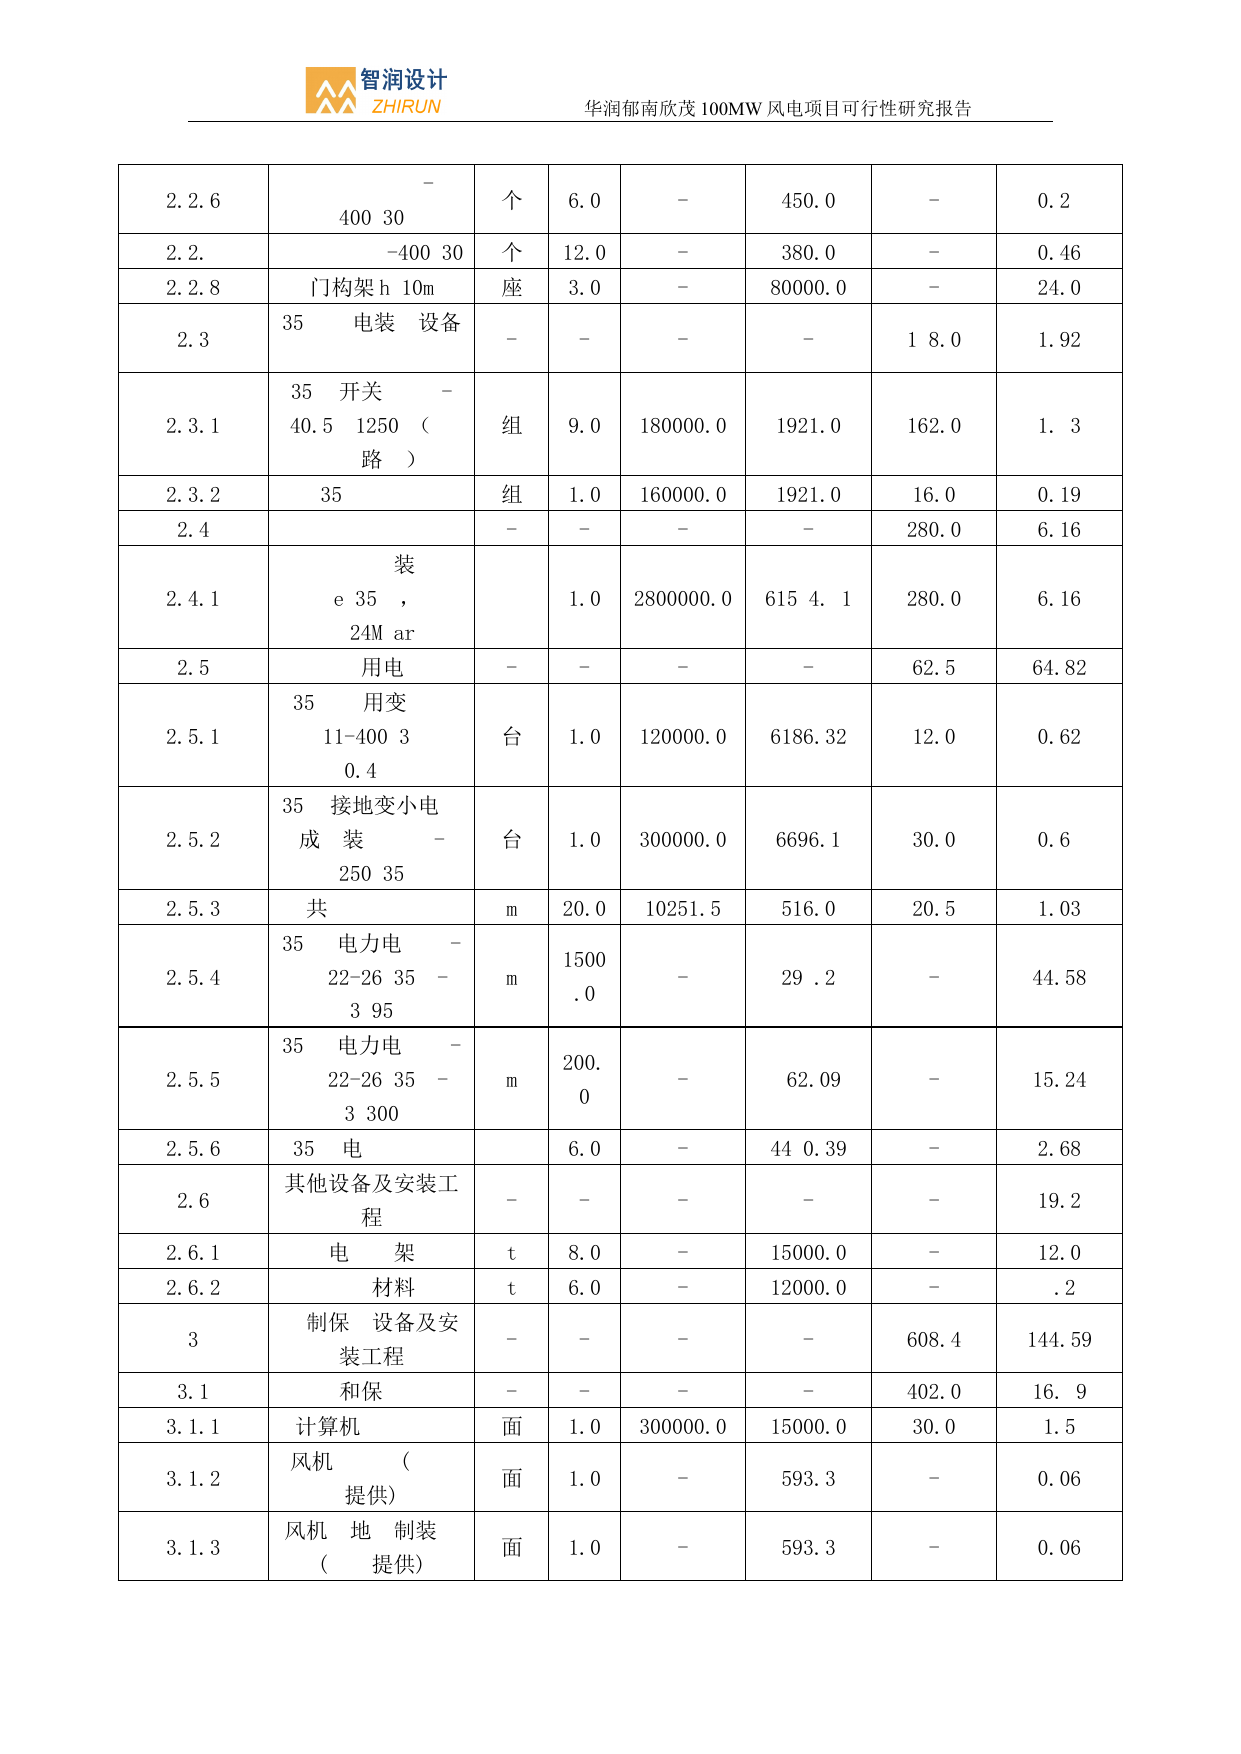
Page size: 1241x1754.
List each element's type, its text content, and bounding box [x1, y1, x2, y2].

table_cell - [746, 1165, 871, 1233]
table_cell - [549, 649, 620, 683]
table_cell 组 [475, 476, 548, 510]
table_cell 2.6.1 [119, 1234, 268, 1268]
table_cell 7.2 [997, 1269, 1122, 1303]
table_cell 2.6 [119, 1165, 268, 1233]
table_cell 0.19 [997, 476, 1122, 510]
table_cell 2.3 [119, 304, 268, 372]
table_cell - [872, 234, 996, 268]
table_cell 3.1.3 [119, 1512, 268, 1580]
table_cell 300000.0 [621, 1408, 745, 1442]
table_cell 3.1.1 [119, 1408, 268, 1442]
table_cell 座 [475, 269, 548, 303]
table_cell 电缆支架 [269, 1234, 474, 1268]
table_cell - [549, 304, 620, 372]
table_cell 120000.0 [621, 684, 745, 786]
table_cell - [549, 1304, 620, 1372]
table_cell 12.0 [549, 234, 620, 268]
table_cell - [872, 1165, 996, 1233]
table_cell 2.68 [997, 1130, 1122, 1164]
table_cell - [621, 1028, 745, 1129]
table_cell - [621, 925, 745, 1026]
table_cell 44.58 [997, 925, 1122, 1026]
table_cell - [621, 1512, 745, 1580]
table_cell - [621, 1443, 745, 1511]
table_cell 1.92 [997, 304, 1122, 372]
table_cell 380.0 [746, 234, 871, 268]
table_cell 12.0 [872, 684, 996, 786]
table_cell 15.24 [997, 1028, 1122, 1129]
table_cell - [872, 1028, 996, 1129]
table_cell 608.4 [872, 1304, 996, 1372]
table_cell T型线夹TY-400/30 [269, 234, 474, 268]
table_cell m [475, 890, 548, 923]
table_cell 2.5.6 [119, 1130, 268, 1164]
table_cell 2800000.0 [621, 546, 745, 648]
table_cell 耐张线夹NY-400/30 [269, 165, 474, 233]
table_cell 20.5 [872, 890, 996, 923]
table_cell 280.0 [872, 546, 996, 648]
table_cell - [621, 304, 745, 372]
table_cell 2.3.2 [119, 476, 268, 510]
table_cell 19.2 [997, 1165, 1122, 1233]
table_cell 2.6.2 [119, 1269, 268, 1303]
table_cell 30.0 [872, 1408, 996, 1442]
table_cell 计算机监控系统 [269, 1408, 474, 1442]
table_cell 762.09 [746, 1028, 871, 1129]
table_cell 35kV配电装置设备系统 [269, 304, 474, 372]
table_cell 16.79 [997, 1373, 1122, 1407]
table_cell - [549, 1373, 620, 1407]
table_cell - [621, 1304, 745, 1372]
table_cell 6186.32 [746, 684, 871, 786]
table_cell 402.0 [872, 1373, 996, 1407]
table_cell 0.62 [997, 684, 1122, 786]
table_cell 无功补偿系统 [269, 511, 474, 545]
table_cell 1.0 [549, 476, 620, 510]
table_cell 180000.0 [621, 373, 745, 475]
table_cell - [549, 1165, 620, 1233]
table_cell - [872, 1512, 996, 1580]
table_cell 516.0 [746, 890, 871, 923]
picture [305, 65, 448, 115]
table_cell - [872, 1443, 996, 1511]
table_cell 面 [475, 1408, 548, 1442]
table_cell - [475, 511, 548, 545]
table_cell 593.3 [746, 1512, 871, 1580]
table_cell 6696.1 [746, 787, 871, 888]
table_cell 6.0 [549, 1130, 620, 1164]
table_cell 2.2.8 [119, 269, 268, 303]
table_cell 280.0 [872, 511, 996, 545]
table_cell 2.4 [119, 511, 268, 545]
table_cell 6.0 [549, 1269, 620, 1303]
table_cell 1921.0 [746, 373, 871, 475]
table_cell - [872, 1269, 996, 1303]
table_cell 3.1 [119, 1373, 268, 1407]
table_cell 其他设备及安装工程 [269, 1165, 474, 1233]
table_cell 2.4.1 [119, 546, 268, 648]
table_cell 3 [119, 1304, 268, 1372]
table_cell 12000.0 [746, 1269, 871, 1303]
table_cell 2.2.6 [119, 165, 268, 233]
table_cell 64.82 [997, 649, 1122, 683]
table_cell 无功补偿装置Ue=35kV，±24MVar [269, 546, 474, 648]
table_cell - [621, 165, 745, 233]
table_cell 35kV PT柜 [269, 476, 474, 510]
table_cell 6.16 [997, 546, 1122, 648]
table_cell 593.3 [746, 1443, 871, 1511]
table_cell 防火材料 [269, 1269, 474, 1303]
table_cell 16.0 [872, 476, 996, 510]
table_cell - [621, 269, 745, 303]
table_cell 162.0 [872, 373, 996, 475]
table_cell - [746, 304, 871, 372]
table_cell - [746, 1304, 871, 1372]
table_cell 35kV开关柜KYN-40.5 1250A（真空断路器） [269, 373, 474, 475]
table_cell 套 [475, 546, 548, 648]
table_cell 共箱封闭母线 [269, 890, 474, 923]
table_cell 3.0 [549, 269, 620, 303]
table_cell 6.16 [997, 511, 1122, 545]
table_cell 面 [475, 1443, 548, 1511]
table_cell t [475, 1234, 548, 1268]
table_cell 12.0 [997, 1234, 1122, 1268]
table_cell 2.5.3 [119, 890, 268, 923]
table_cell 2.2.7 [119, 234, 268, 268]
table_cell 6.0 [549, 165, 620, 233]
table_cell - [621, 511, 745, 545]
table_cell - [475, 1165, 548, 1233]
table_cell 297.2 [746, 925, 871, 1026]
table_cell 监控和保护系统 [269, 1373, 474, 1407]
table_cell 178.0 [872, 304, 996, 372]
table_cell 61574.71 [746, 546, 871, 648]
table_cell - [475, 304, 548, 372]
table_cell - [621, 649, 745, 683]
table_cell - [872, 1130, 996, 1164]
table_cell 台 [475, 684, 548, 786]
table_cell 个 [475, 234, 548, 268]
table_cell - [746, 649, 871, 683]
table_cell 3.1.2 [119, 1443, 268, 1511]
table_cell 0.46 [997, 234, 1122, 268]
table_cell 144.59 [997, 1304, 1122, 1372]
table_cell 20.0 [549, 890, 620, 923]
table_cell 2.3.1 [119, 373, 268, 475]
table_cell - [872, 269, 996, 303]
table_cell - [621, 1269, 745, 1303]
table_cell 1500.0 [549, 925, 620, 1026]
table_cell 300000.0 [621, 787, 745, 888]
table_cell 0.06 [997, 1512, 1122, 1580]
table_cell 24.0 [997, 269, 1122, 303]
table_cell 62.5 [872, 649, 996, 683]
table_cell 15000.0 [746, 1234, 871, 1268]
table_cell 台 [475, 787, 548, 888]
table_cell 组 [475, 373, 548, 475]
table_cell - [621, 1165, 745, 1233]
table_cell - [872, 165, 996, 233]
table_cell 1.03 [997, 890, 1122, 923]
table_cell 套 [475, 1130, 548, 1164]
table_cell 升压站用电系统 [269, 649, 474, 683]
table_cell 0.27 [997, 165, 1122, 233]
table_cell - [746, 1373, 871, 1407]
table_cell 0.67 [997, 787, 1122, 888]
table_cell 1.0 [549, 1408, 620, 1442]
table_cell 控制保护设备及安装工程 [269, 1304, 474, 1372]
table_cell 1.0 [549, 1512, 620, 1580]
table_cell 30.0 [872, 787, 996, 888]
table_cell 10251.5 [621, 890, 745, 923]
table_cell 1921.0 [746, 476, 871, 510]
table_cell 风机现地控制装置(厂家提供) [269, 1512, 474, 1580]
table_cell 35kV站用变压器SCB11-400/37kV/0.4kV [269, 684, 474, 786]
table_cell 2.5.4 [119, 925, 268, 1026]
table_cell 450.0 [746, 165, 871, 233]
table_cell 门构架h=10m [269, 269, 474, 303]
table_cell - [621, 1130, 745, 1164]
table_cell 4470.39 [746, 1130, 871, 1164]
table_cell 35kV 电力电缆ZB-YJV22-26/35kV-3*95 [269, 925, 474, 1026]
table_cell - [475, 1373, 548, 1407]
table_cell m [475, 925, 548, 1026]
table_cell 9.0 [549, 373, 620, 475]
table_cell 2.5.2 [119, 787, 268, 888]
table_cell - [475, 1304, 548, 1372]
table_cell m [475, 1028, 548, 1129]
table_cell - [746, 511, 871, 545]
table_cell 2.5 [119, 649, 268, 683]
table_cell 35kV接地变小电阻成套装置DKSC-250/35 [269, 787, 474, 888]
table_cell 35kV电缆终端头 [269, 1130, 474, 1164]
table_cell 8.0 [549, 1234, 620, 1268]
table_cell 面 [475, 1512, 548, 1580]
table_cell 2.5.5 [119, 1028, 268, 1129]
table_cell 1.0 [549, 684, 620, 786]
table_cell 1.0 [549, 787, 620, 888]
table_cell 200.0 [549, 1028, 620, 1129]
table_cell 35kV 电力电缆ZB-YJV22-26/35kV-3*300 [269, 1028, 474, 1129]
table_cell - [621, 1234, 745, 1268]
table_cell 个 [475, 165, 548, 233]
table_cell 1.5 [997, 1408, 1122, 1442]
table_cell - [872, 1234, 996, 1268]
table_cell - [621, 1373, 745, 1407]
table_cell 风机监控柜(厂家提供) [269, 1443, 474, 1511]
table_cell 2.5.1 [119, 684, 268, 786]
table_cell - [475, 649, 548, 683]
table_cell - [872, 925, 996, 1026]
table_cell 15000.0 [746, 1408, 871, 1442]
table_cell 0.06 [997, 1443, 1122, 1511]
table_cell 1.0 [549, 546, 620, 648]
table_cell 160000.0 [621, 476, 745, 510]
table_cell 80000.0 [746, 269, 871, 303]
table_cell t [475, 1269, 548, 1303]
table_cell - [549, 511, 620, 545]
table_cell 1.0 [549, 1443, 620, 1511]
table_cell - [621, 234, 745, 268]
table_cell 1.73 [997, 373, 1122, 475]
